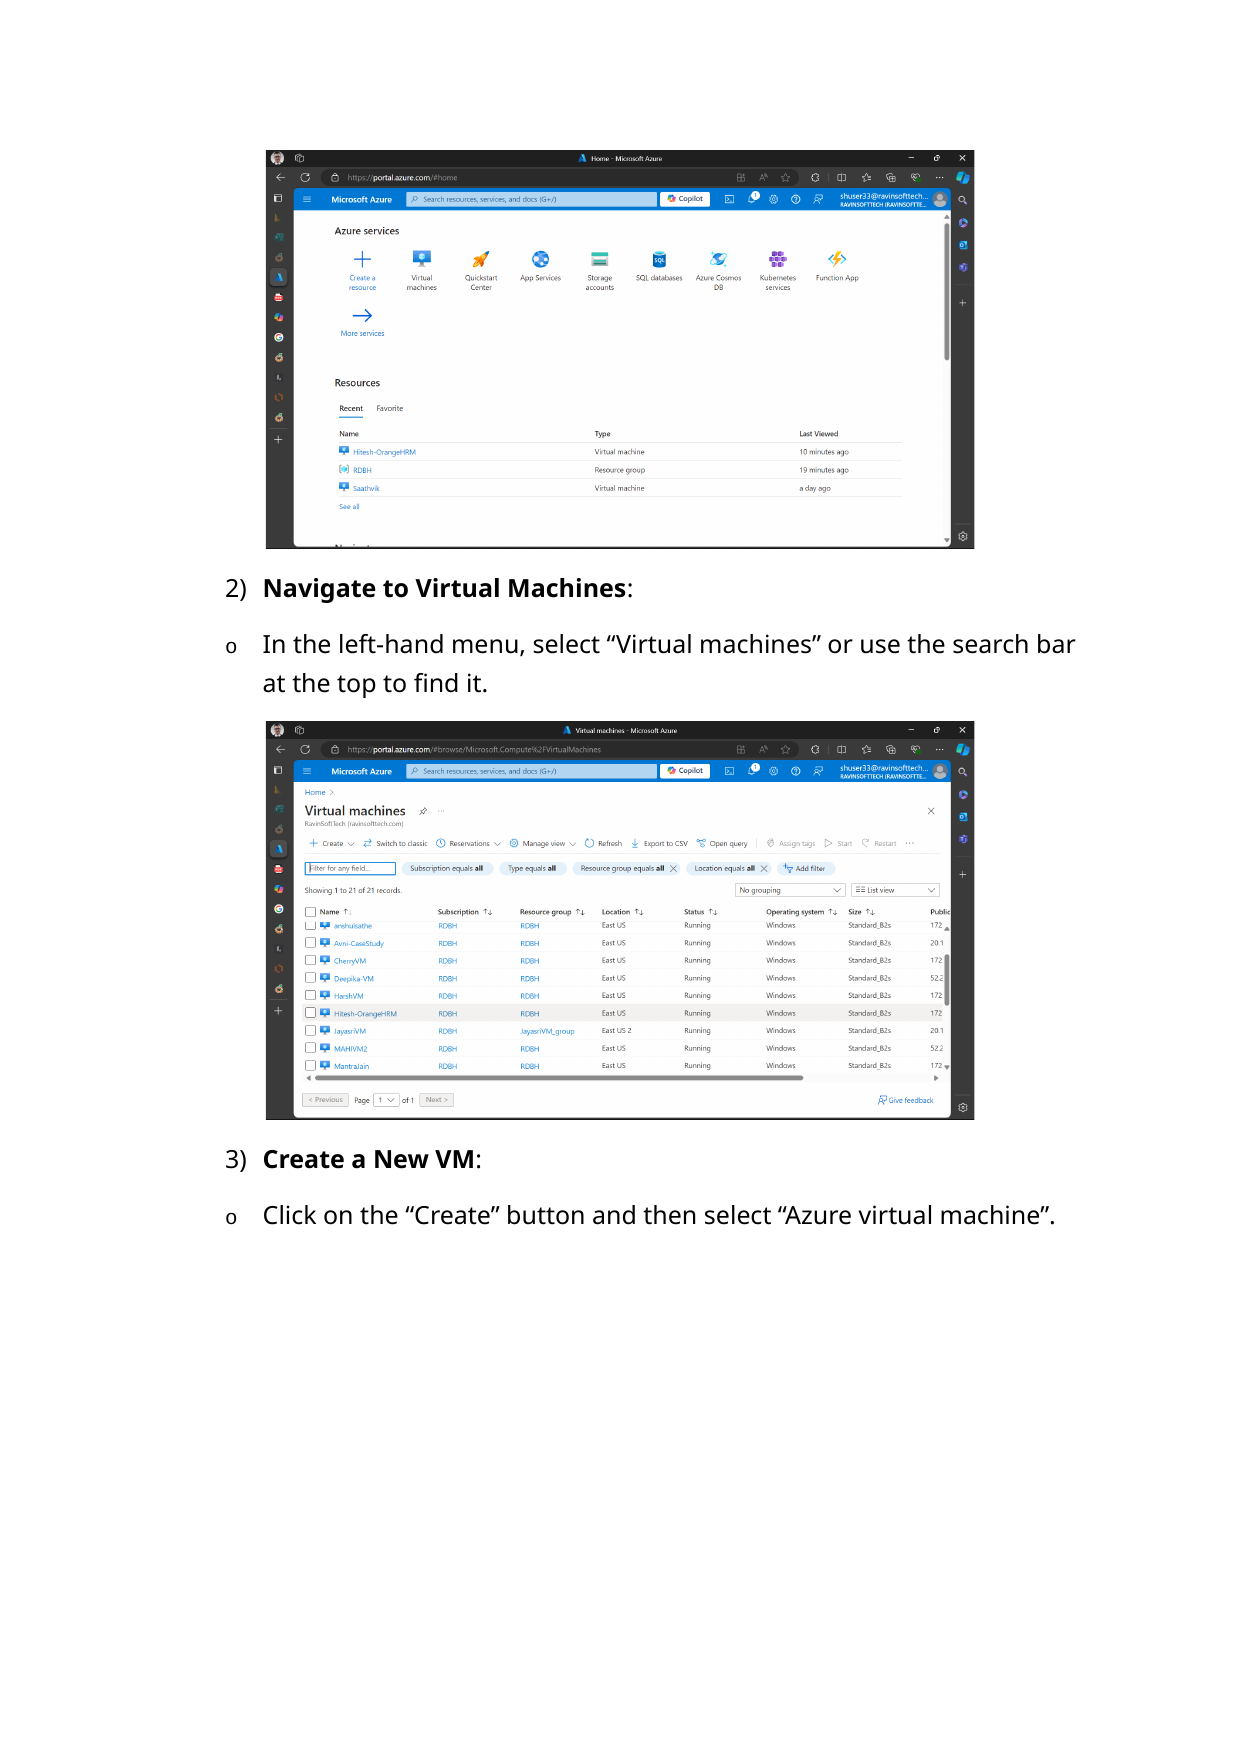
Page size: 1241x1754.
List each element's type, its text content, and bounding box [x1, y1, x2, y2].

list Create a New VM: [225, 1142, 1090, 1176]
picture [265, 150, 975, 549]
list Click on the “Create” button and then select “Azure virtual machine”. [225, 1197, 1090, 1232]
list Navigate to Virtual Machines: [225, 570, 1090, 604]
list In the left-hand menu, select “Virtual machines” or use the search bar at the top to find it. [225, 626, 1090, 699]
picture [265, 721, 975, 1120]
